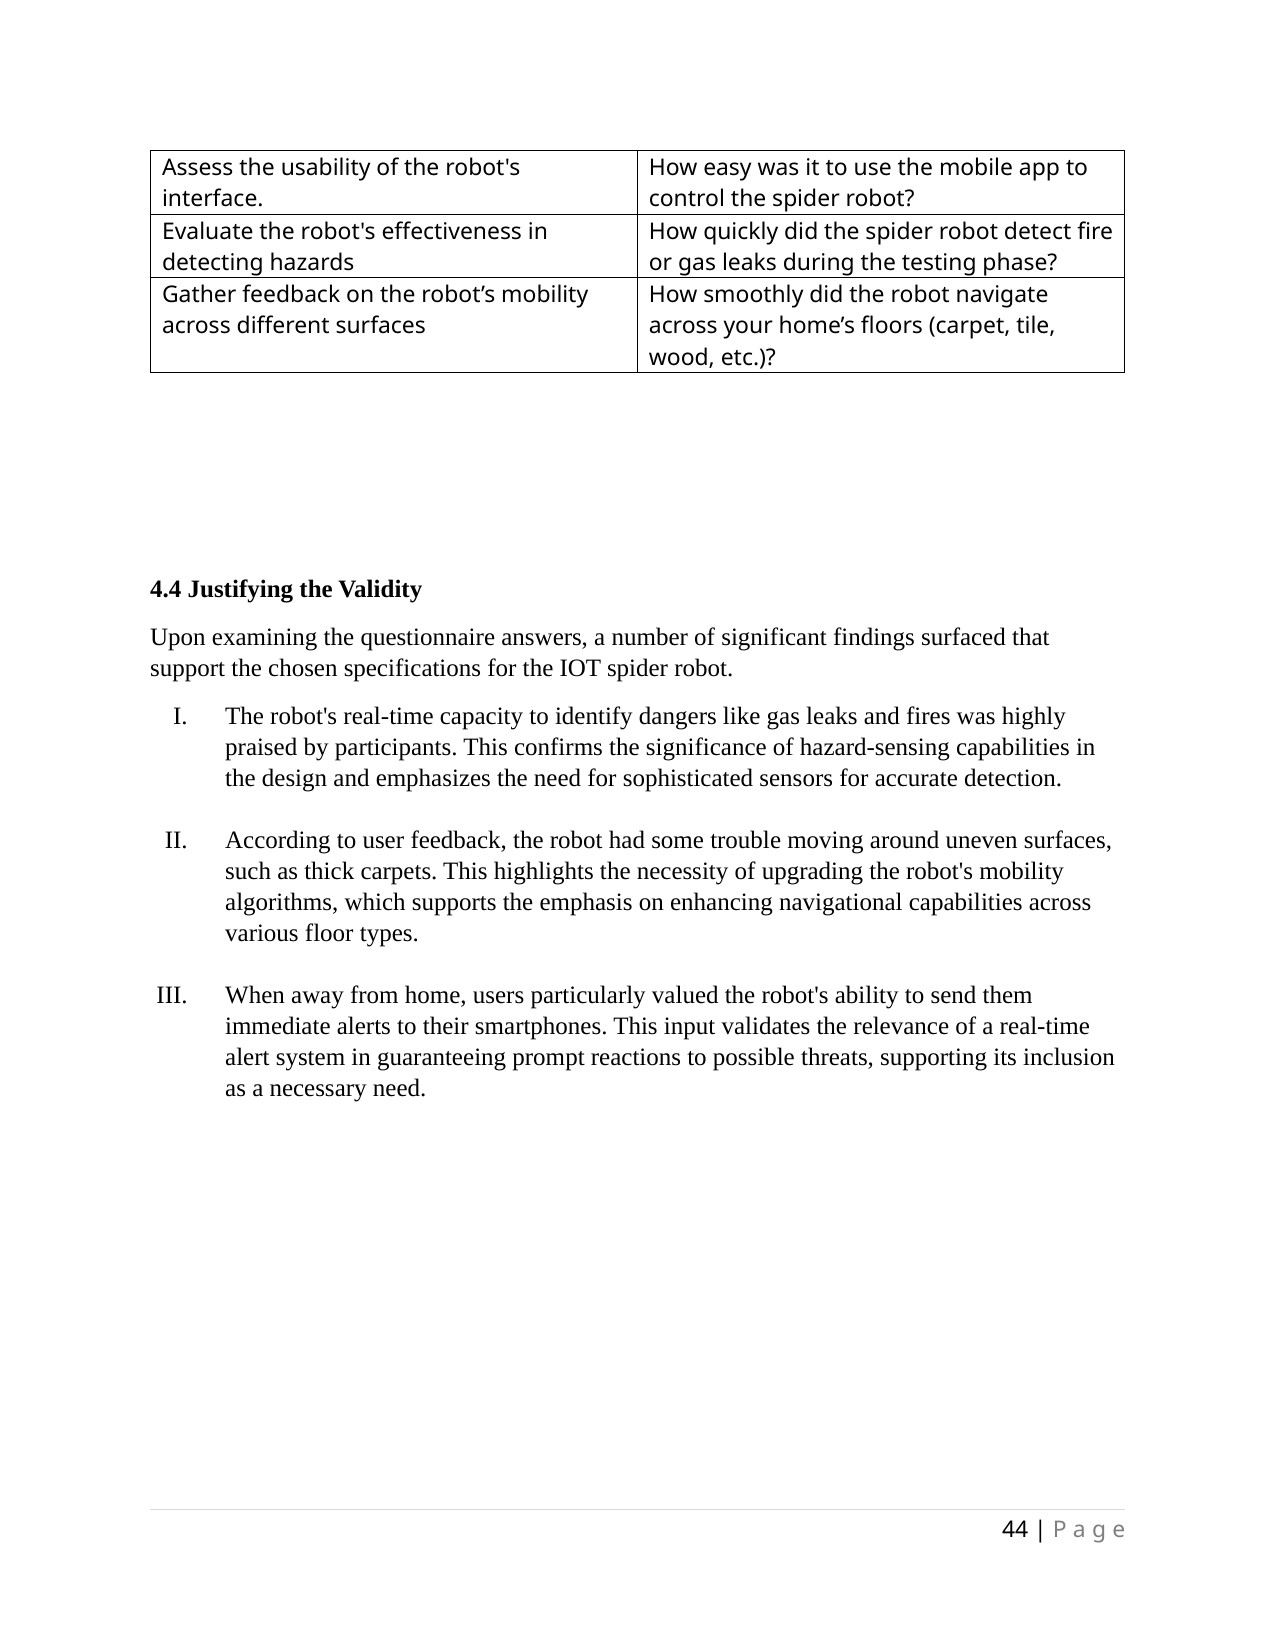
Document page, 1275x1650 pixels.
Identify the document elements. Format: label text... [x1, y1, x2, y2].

list When away from home, users particularly valued the robot's ability to send them immediate alerts to their smartphones. This input validates the relevance of a real-time alert system in guaranteeing prompt reactions to possible threats, supporting its inclusion as a necessary need. [187, 980, 1125, 1102]
table_cell Assess the usability of the robot's interface. [151, 151, 637, 213]
table_cell How quickly did the spider robot detect fire or gas leaks during the testing phase? [638, 215, 1124, 277]
table_cell How easy was it to use the mobile app to control the spider robot? [638, 151, 1124, 213]
list The robot's real-time capacity to identify dangers like gas leaks and fires was highly praised by participants. This confirms the significance of hazard-sensing capabilities in the design and emphasizes the need for sophisticated sensors for accurate detection. [187, 701, 1125, 792]
table_cell How smoothly did the robot navigate across your home’s floors (carpet, tile, wood, etc.)? [638, 278, 1124, 372]
table_cell Evaluate the robot's effectiveness in detecting hazards [151, 215, 637, 277]
table_cell Gather feedback on the robot’s mobility across different surfaces [151, 278, 637, 372]
text 4.4 Justifying the Validity [150, 574, 1125, 603]
text Upon examining the questionnaire answers, a number of significant findings surfaced that support the chosen specifications for the IOT spider robot. [150, 622, 1125, 682]
list According to user feedback, the robot had some trouble moving around uneven surfaces, such as thick carpets. This highlights the necessity of upgrading the robot's mobility algorithms, which supports the emphasis on enhancing navigational capabilities across various floor types. [187, 825, 1125, 947]
